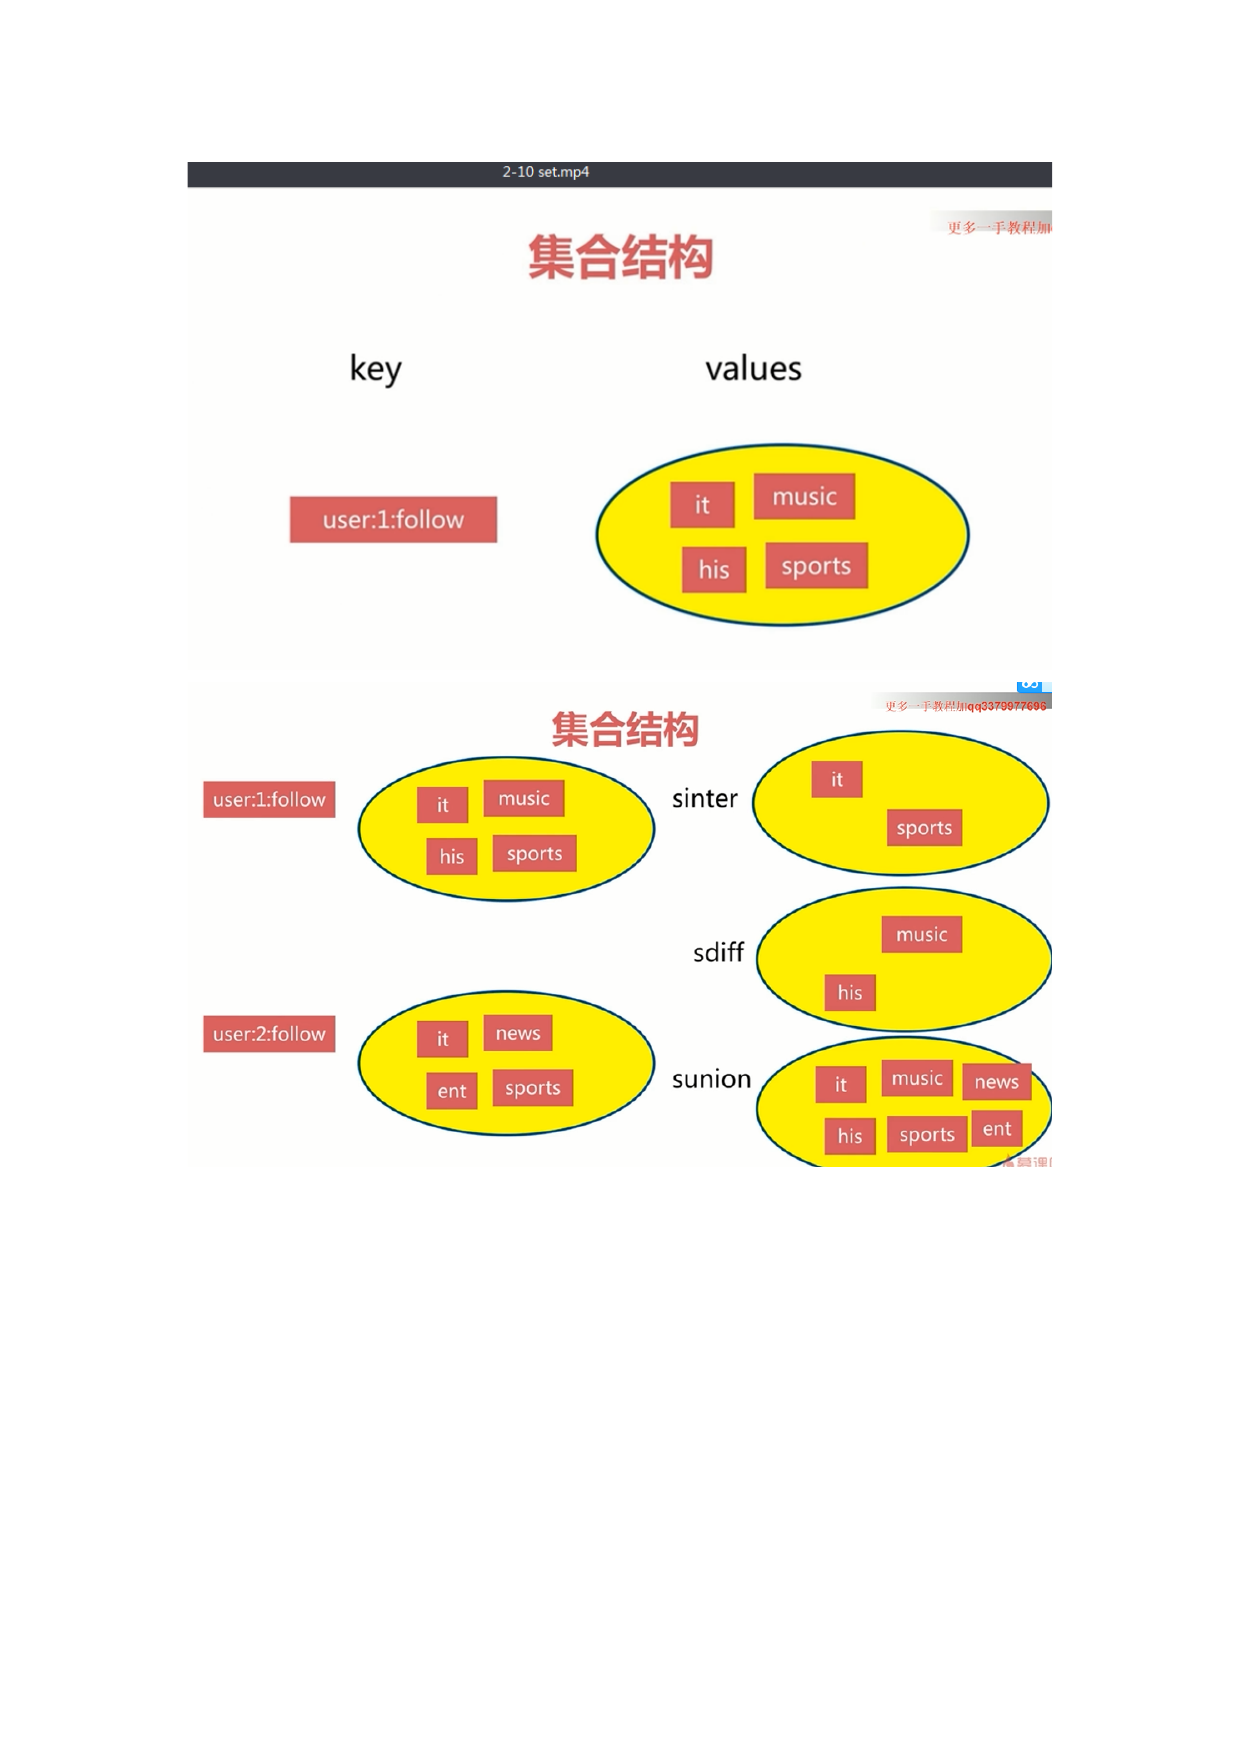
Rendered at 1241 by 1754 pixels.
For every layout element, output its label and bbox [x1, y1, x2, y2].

picture [187, 162, 1053, 670]
picture [187, 682, 1052, 1167]
